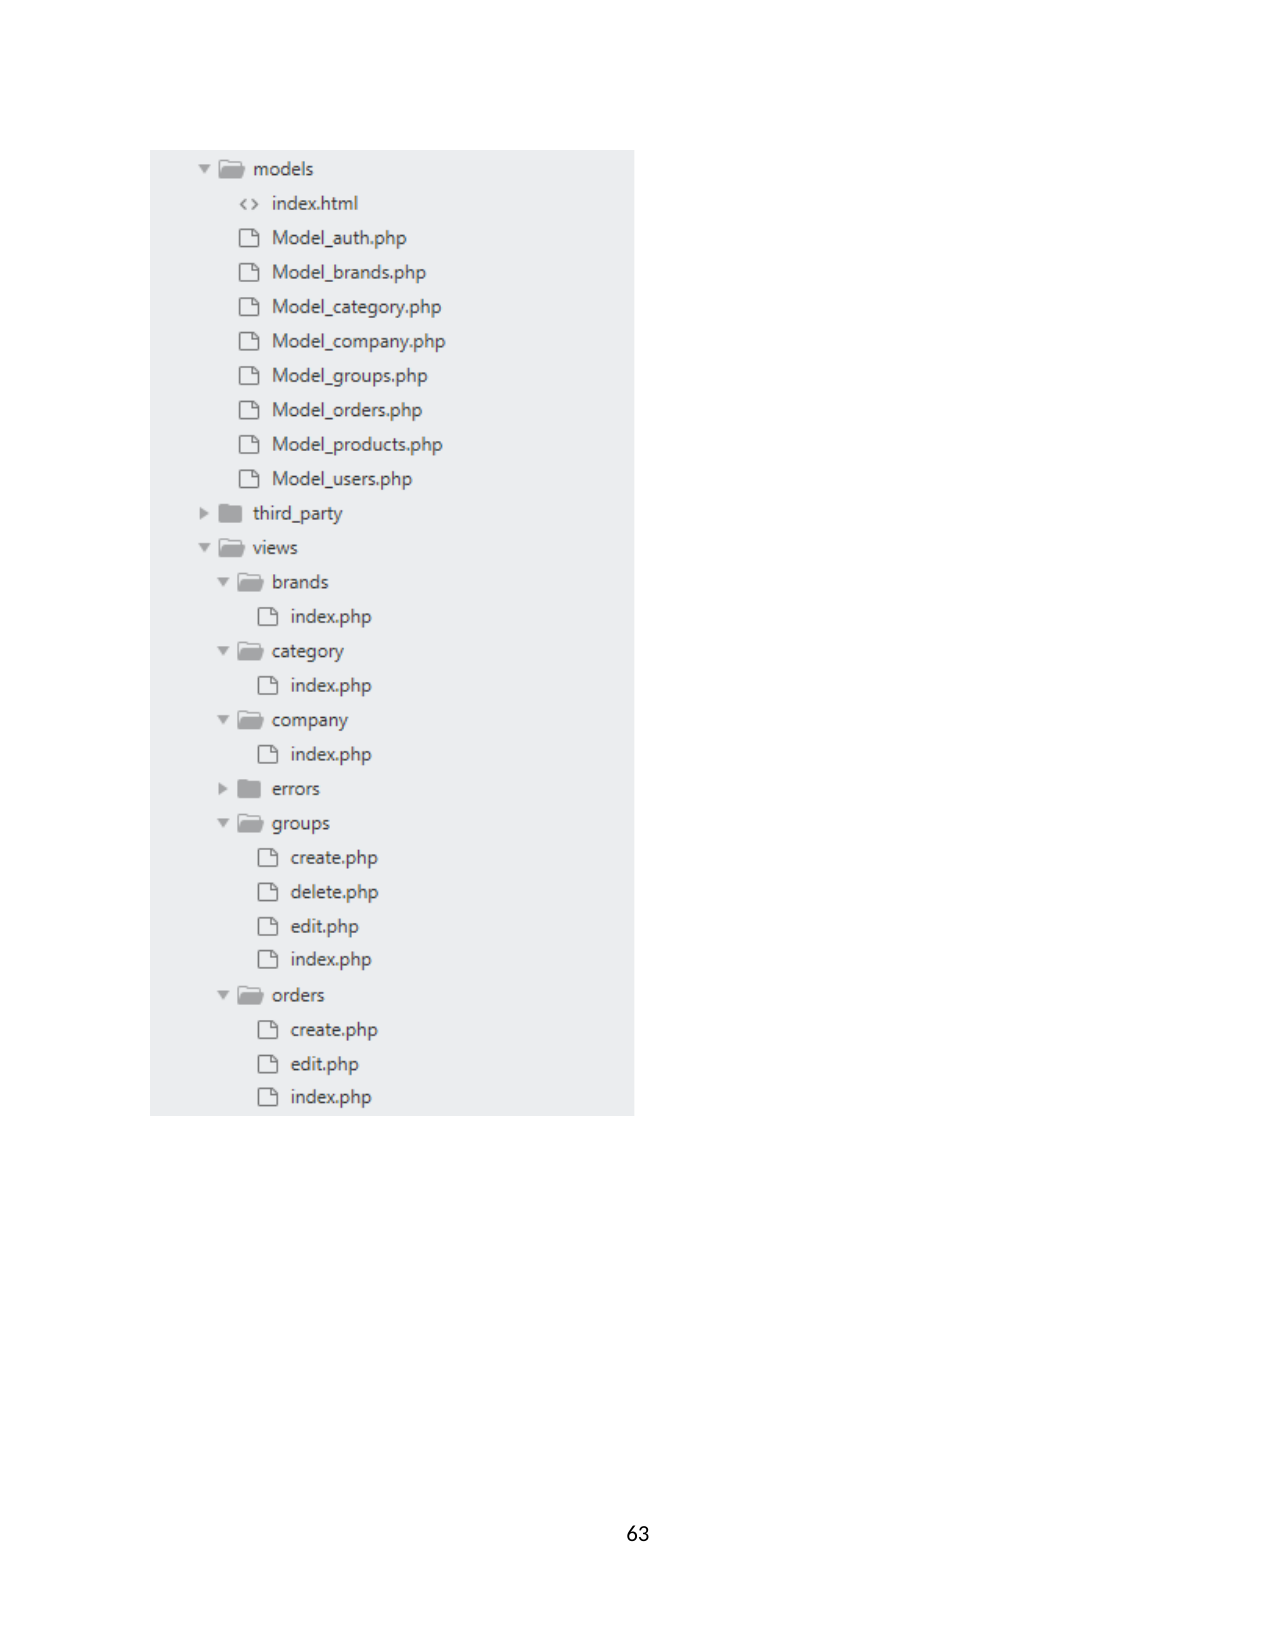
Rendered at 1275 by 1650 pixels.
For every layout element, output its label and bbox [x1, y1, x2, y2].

picture [150, 150, 635, 1116]
